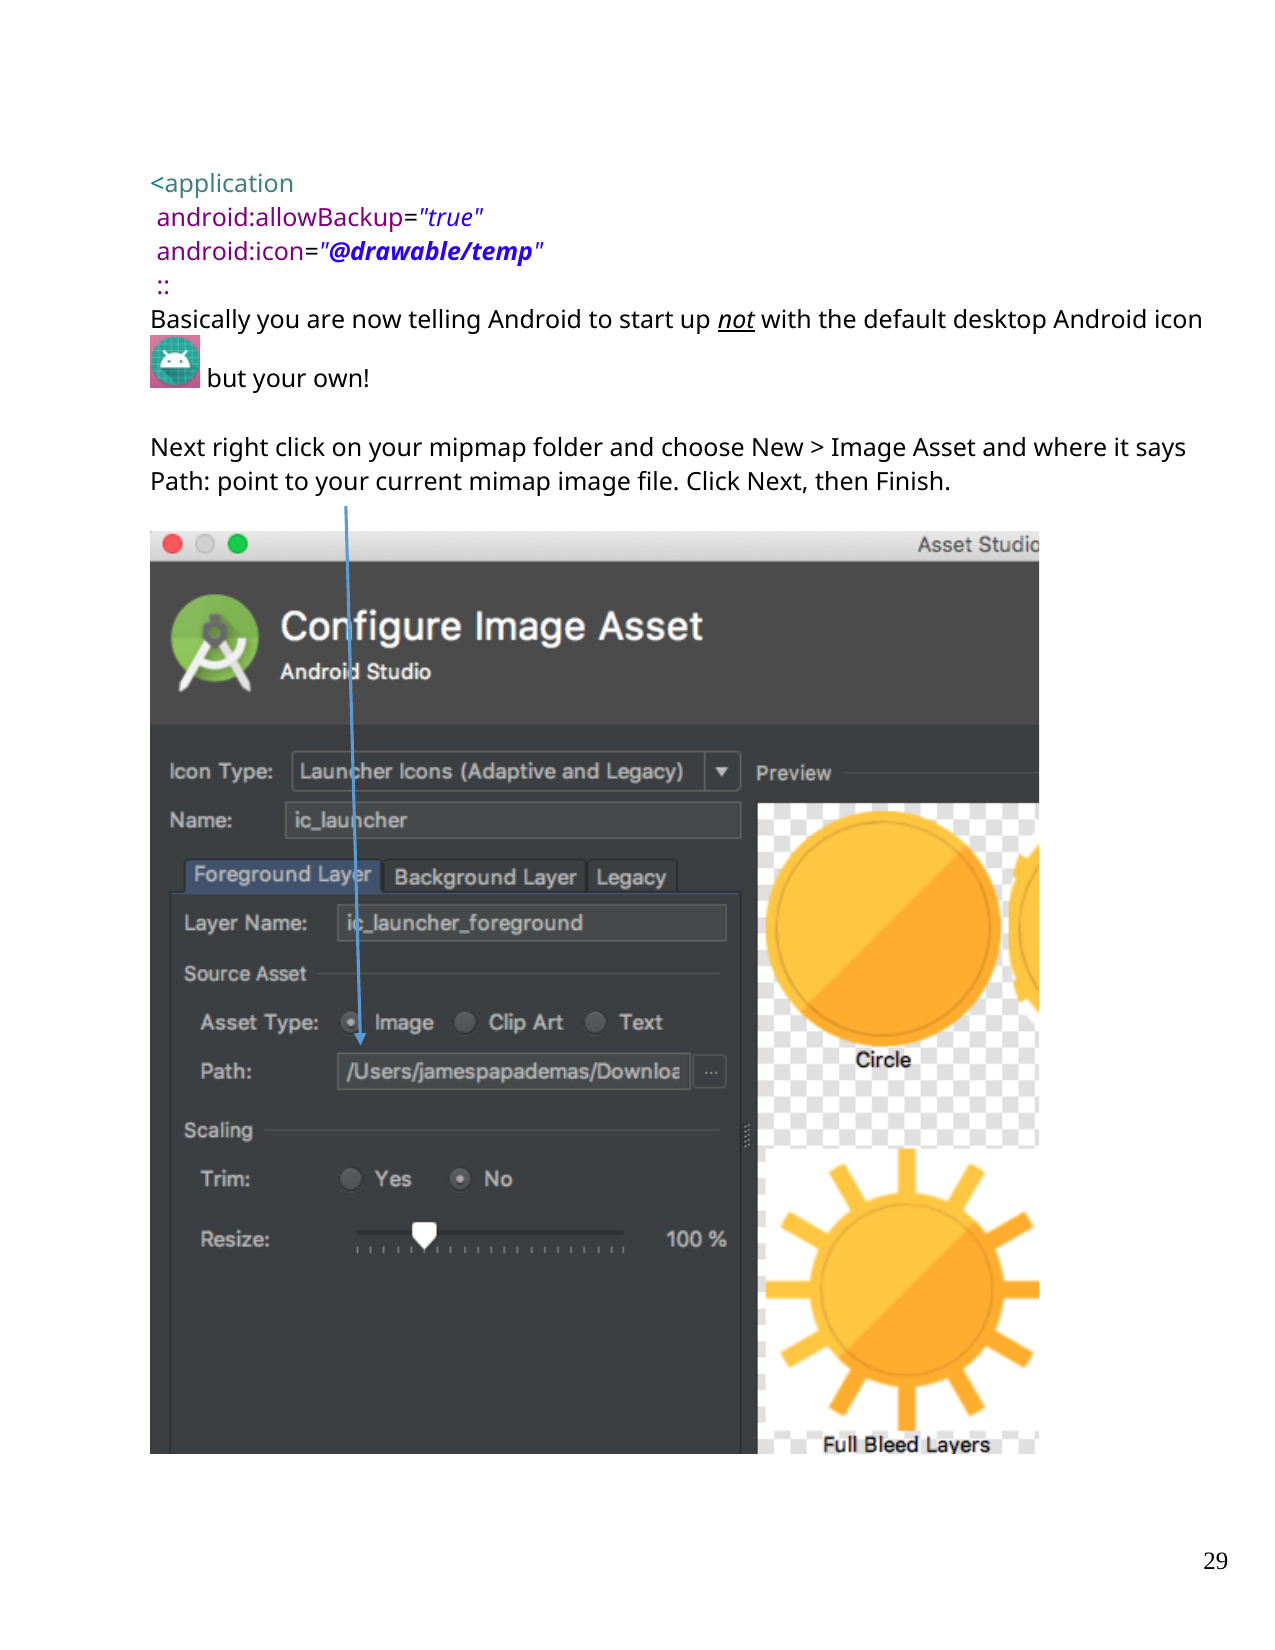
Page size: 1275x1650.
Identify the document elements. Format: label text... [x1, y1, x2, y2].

text Next right click on your mipmap folder and choose New > Image Asset and where it says Path: point to your current mimap image file. Click Next, then Finish. [150, 429, 1228, 497]
text <application [150, 165, 1228, 199]
text Basically you are now telling Android to start up not with the default desktop Android icon but your own! [150, 302, 1228, 395]
text android:icon="@drawable/temp" [150, 233, 1228, 267]
picture [150, 335, 200, 388]
text android:allowBackup="true" [150, 199, 1228, 233]
text :: [150, 267, 1228, 302]
picture [150, 531, 1040, 1454]
